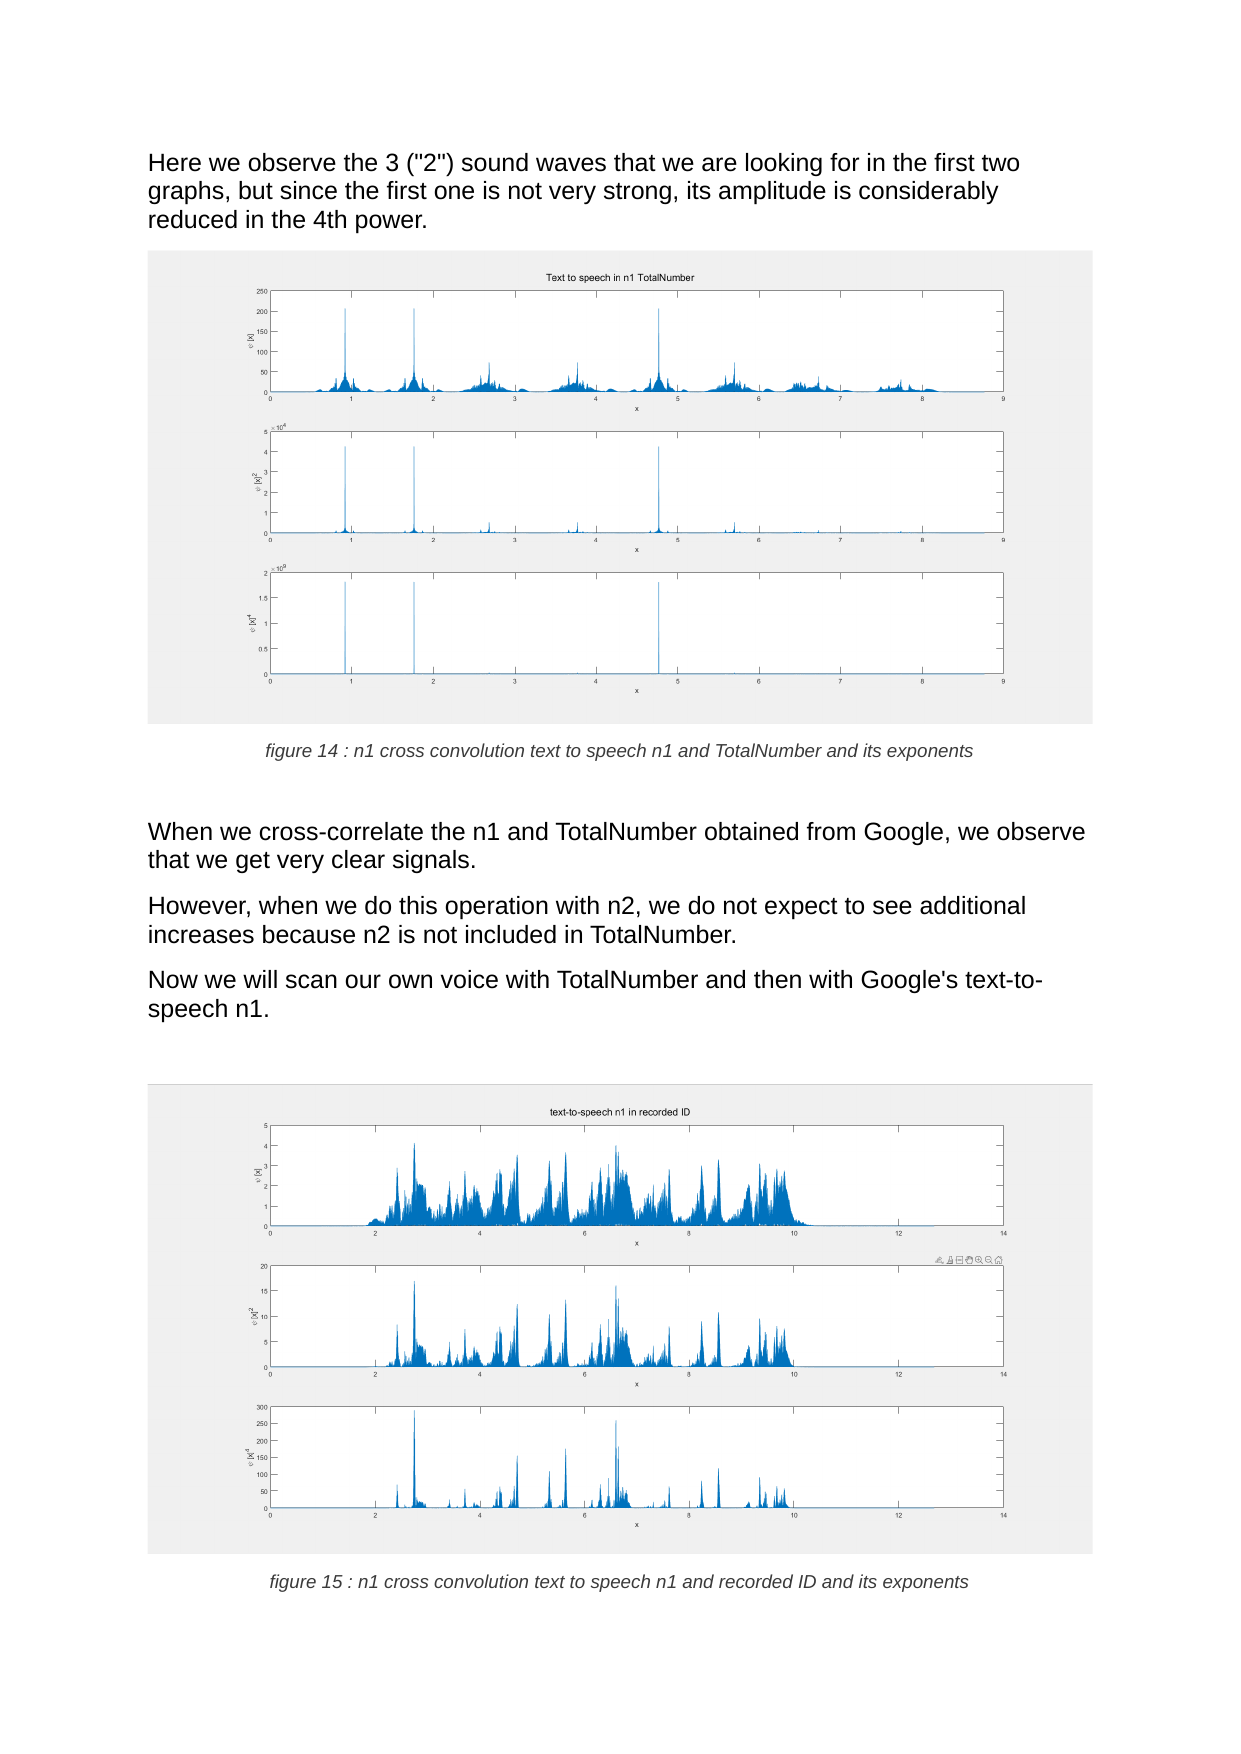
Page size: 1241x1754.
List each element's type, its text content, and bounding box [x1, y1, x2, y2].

picture [147, 1084, 1093, 1554]
text Here we observe the 3 ("2") sound waves that we are looking for in the first two graphs, but since the first one is not very strong, its amplitude is considerably reduced in the 4th power. [148, 148, 1093, 234]
text Now we will scan our own voice with TotalNumber and then with Google's text-to-speech n1. [148, 965, 1093, 1022]
text When we cross-correlate the n1 and TotalNumber obtained from Google, we observe that we get very clear signals. [148, 817, 1093, 874]
text figure 15 : n1 cross convolution text to speech n1 and recorded ID and its exponents [148, 1571, 1093, 1592]
text However, when we do this operation with n2, we do not expect to see additional increases because n2 is not included in TotalNumber. [148, 891, 1093, 948]
text figure 14 : n1 cross convolution text to speech n1 and TotalNumber and its exponents [148, 740, 1093, 762]
picture [147, 250, 1093, 724]
